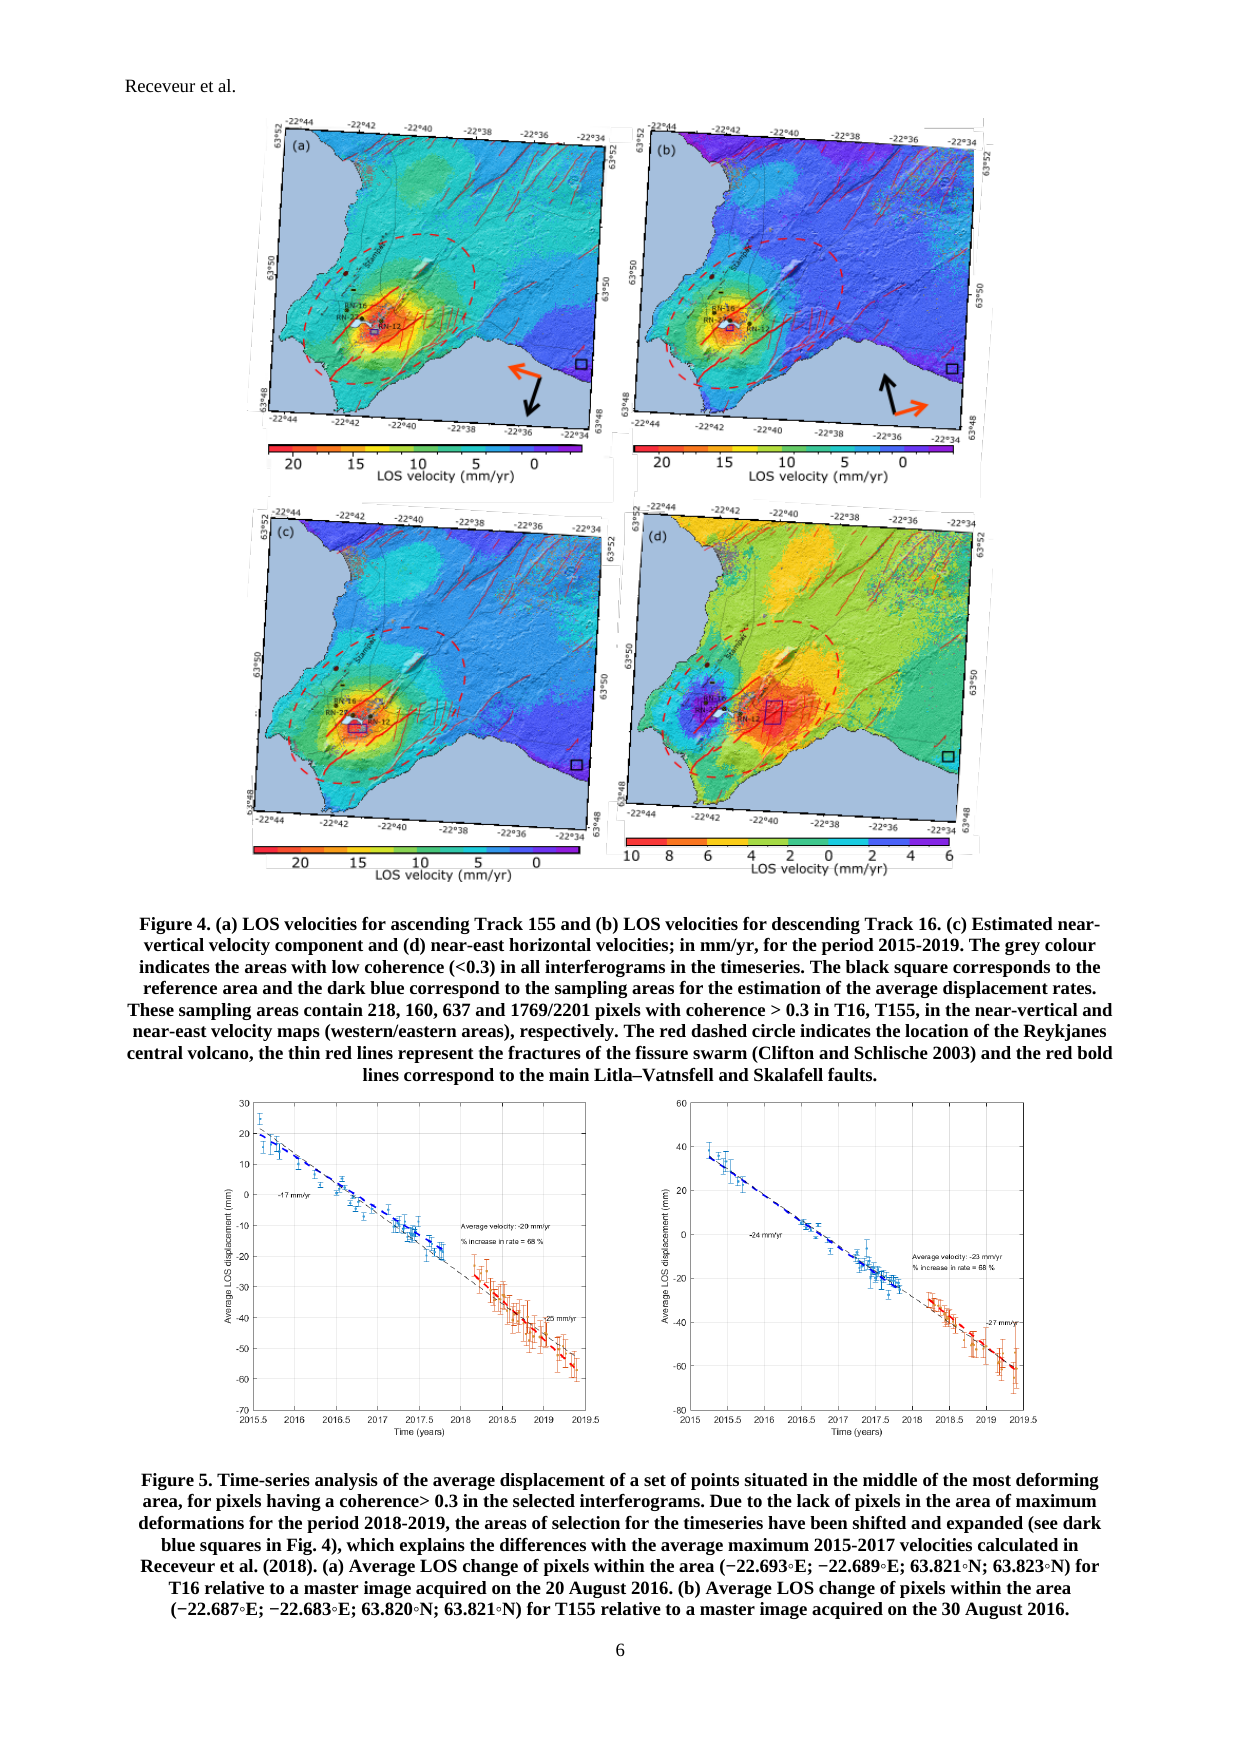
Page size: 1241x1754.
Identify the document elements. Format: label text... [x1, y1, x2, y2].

text Figure 4. (a) LOS velocities for ascending Track 155 and (b) LOS velocities for descending Track 16. (c) Estimated near-vertical velocity component and (d) near-east horizontal velocities; in mm/yr, for the period 2015-2019. The grey colour indicates the areas with low coherence (<0.3) in all interferograms in the timeseries. The black square corresponds to the reference area and the dark blue correspond to the sampling areas for the estimation of the average displacement rates. These sampling areas contain 218, 160, 637 and 1769/2201 pixels with coherence > 0.3 in T16, T155, in the near-vertical and near-east velocity maps (western/eastern areas), respectively. The red dashed circle indicates the location of the Reykjanes central volcano, the thin red lines represent the fractures of the fissure swarm (Clifton and Schlische 2003) and the red bold lines correspond to the main Litla–Vatnsfell and Skalafell faults. [124, 912, 1116, 1085]
picture [246, 118, 994, 882]
text Figure 5. Time-series analysis of the average displacement of a set of points situated in the middle of the most deforming area, for pixels having a coherence> 0.3 in the selected interferograms. Due to the lack of pixels in the area of maximum deformations for the period 2018-2019, the areas of selection for the timeseries have been shifted and expanded (see dark blue squares in Fig. 4), which explains the differences with the average maximum 2015-2017 velocities calculated in Receveur et al. (2018). (a) Average LOS change of pixels within the area (−22.693◦E; −22.689◦E; 63.821◦N; 63.823◦N) for T16 relative to a master image acquired on the 20 August 2016. (b) Average LOS change of pixels within the area (−22.687◦E; −22.683◦E; 63.820◦N; 63.821◦N) for T155 relative to a master image acquired on the 30 August 2016. [124, 1469, 1116, 1620]
picture [124, 1097, 1117, 1438]
